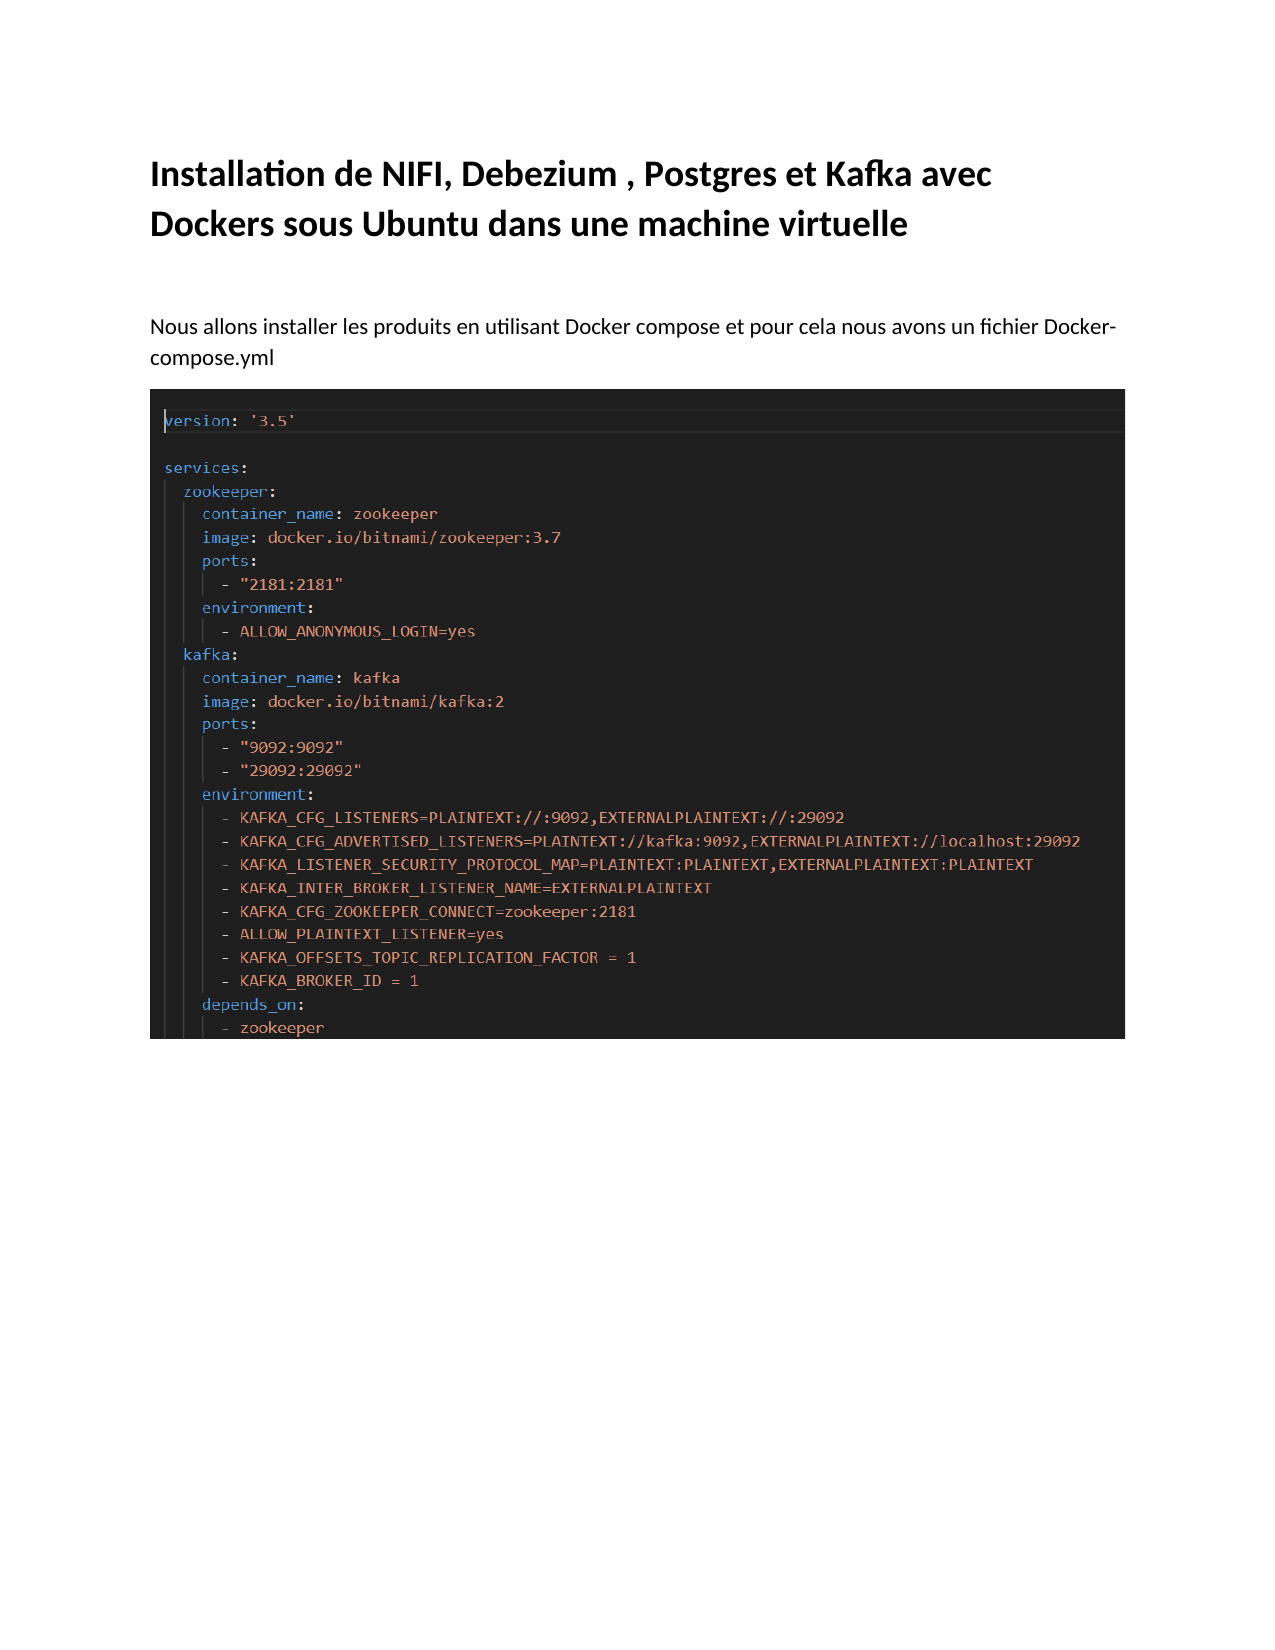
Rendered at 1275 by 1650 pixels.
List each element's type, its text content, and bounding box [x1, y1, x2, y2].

picture [150, 389, 1125, 1039]
text Installation de NIFI, Debezium , Postgres et Kafka avec Dockers sous Ubuntu dans une machine virtuelle [150, 150, 1125, 245]
text Nous allons installer les produits en utilisant Docker compose et pour cela nous avons un fichier Docker- compose.yml [150, 312, 1125, 371]
